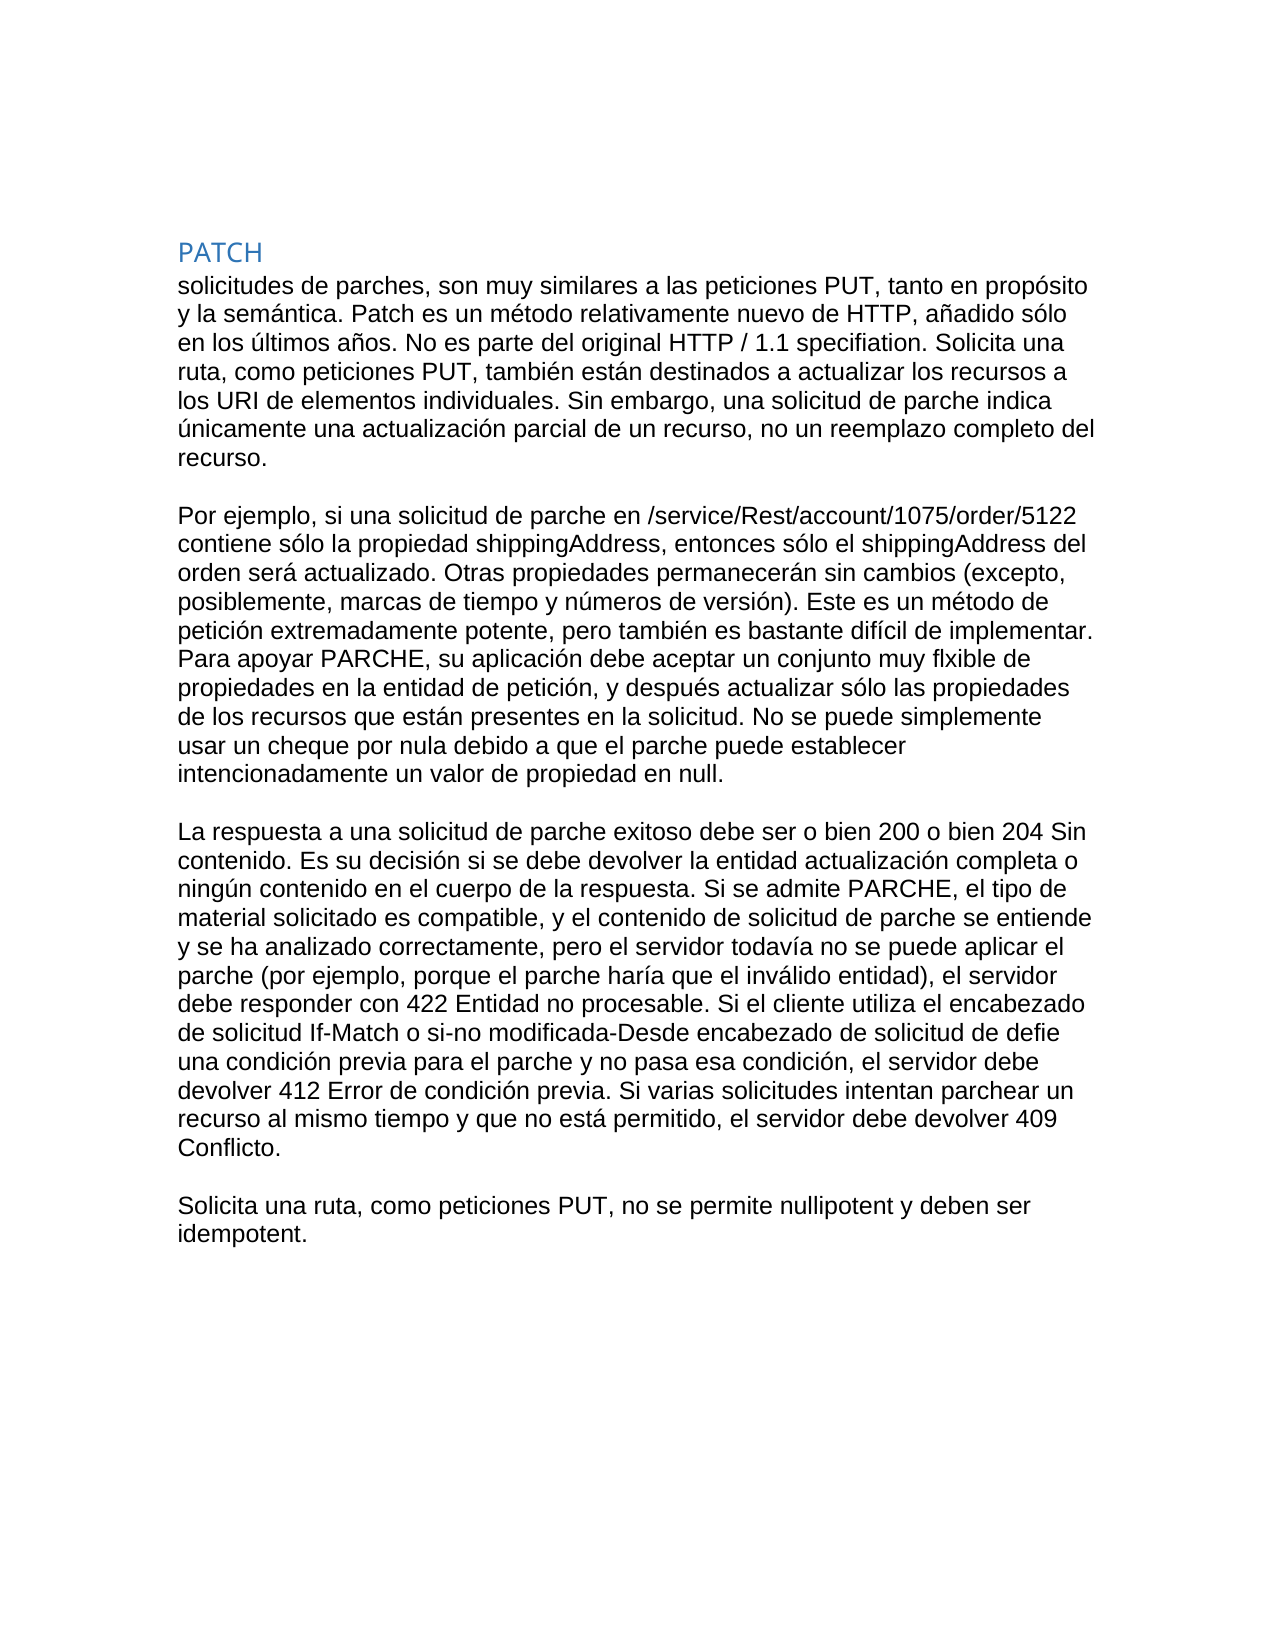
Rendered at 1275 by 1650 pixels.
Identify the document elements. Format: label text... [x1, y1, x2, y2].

text La respuesta a una solicitud de parche exitoso debe ser o bien 200 o bien 204 Sin contenido. Es su decisión si se debe devolver la entidad actualización completa o ningún contenido en el cuerpo de la respuesta. Si se admite PARCHE, el tipo de material solicitado es compatible, y el contenido de solicitud de parche se entiende y se ha analizado correctamente, pero el servidor todavía no se puede aplicar el parche (por ejemplo, porque el parche haría que el inválido entidad), el servidor debe responder con 422 Entidad no procesable. Si el cliente utiliza el encabezado de solicitud If-Match o si-no modificada-Desde encabezado de solicitud de defie una condición previa para el parche y no pasa esa condición, el servidor debe devolver 412 Error de condición previa. Si varias solicitudes intentan parchear un recurso al mismo tiempo y que no está permitido, el servidor debe devolver 409 Conflicto. [177, 817, 1098, 1162]
text Por ejemplo, si una solicitud de parche en /service/Rest/account/1075/order/5122 contiene sólo la propiedad shippingAddress, entonces sólo el shippingAddress del orden será actualizado. Otras propiedades permanecerán sin cambios (excepto, posiblemente, marcas de tiempo y números de versión). Este es un método de petición extremadamente potente, pero también es bastante difícil de implementar. Para apoyar PARCHE, su aplicación debe aceptar un conjunto muy flxible de propiedades en la entidad de petición, y después actualizar sólo las propiedades de los recursos que están presentes en la solicitud. No se puede simplemente usar un cheque por nula debido a que el parche puede establecer intencionadamente un valor de propiedad en null. [177, 501, 1098, 788]
text Solicita una ruta, como peticiones PUT, no se permite nullipotent y deben ser idempotent. [177, 1191, 1098, 1248]
text PATCH solicitudes de parches, son muy similares a las peticiones PUT, tanto en propósito y la semántica. Patch es un método relativamente nuevo de HTTP, añadido sólo en los últimos años. No es parte del original HTTP / 1.1 specifiation. Solicita una ruta, como peticiones PUT, también están destinados a actualizar los recursos a los URI de elementos individuales. Sin embargo, una solicitud de parche indica únicamente una actualización parcial de un recurso, no un reemplazo completo del recurso. [177, 234, 1098, 472]
